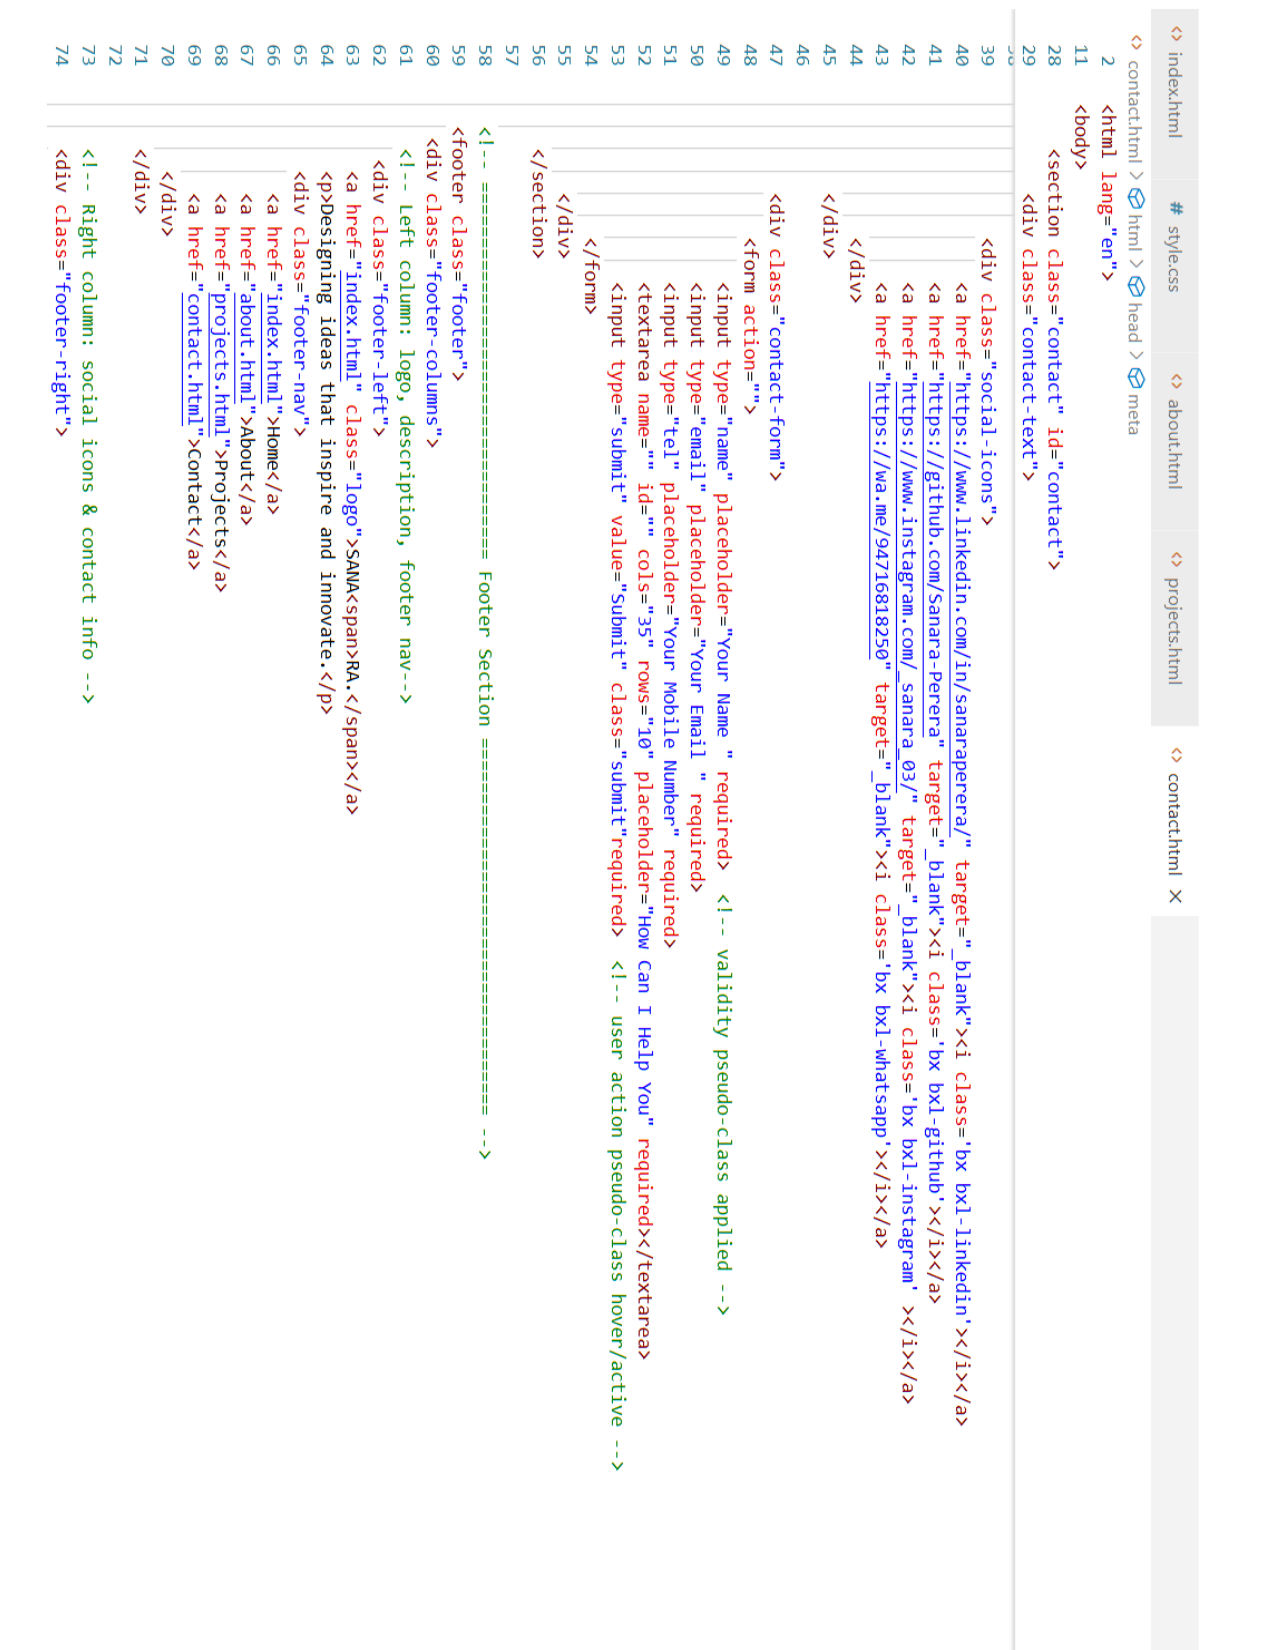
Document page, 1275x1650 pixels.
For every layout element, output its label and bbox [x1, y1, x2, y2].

picture [46, 9, 1199, 1650]
